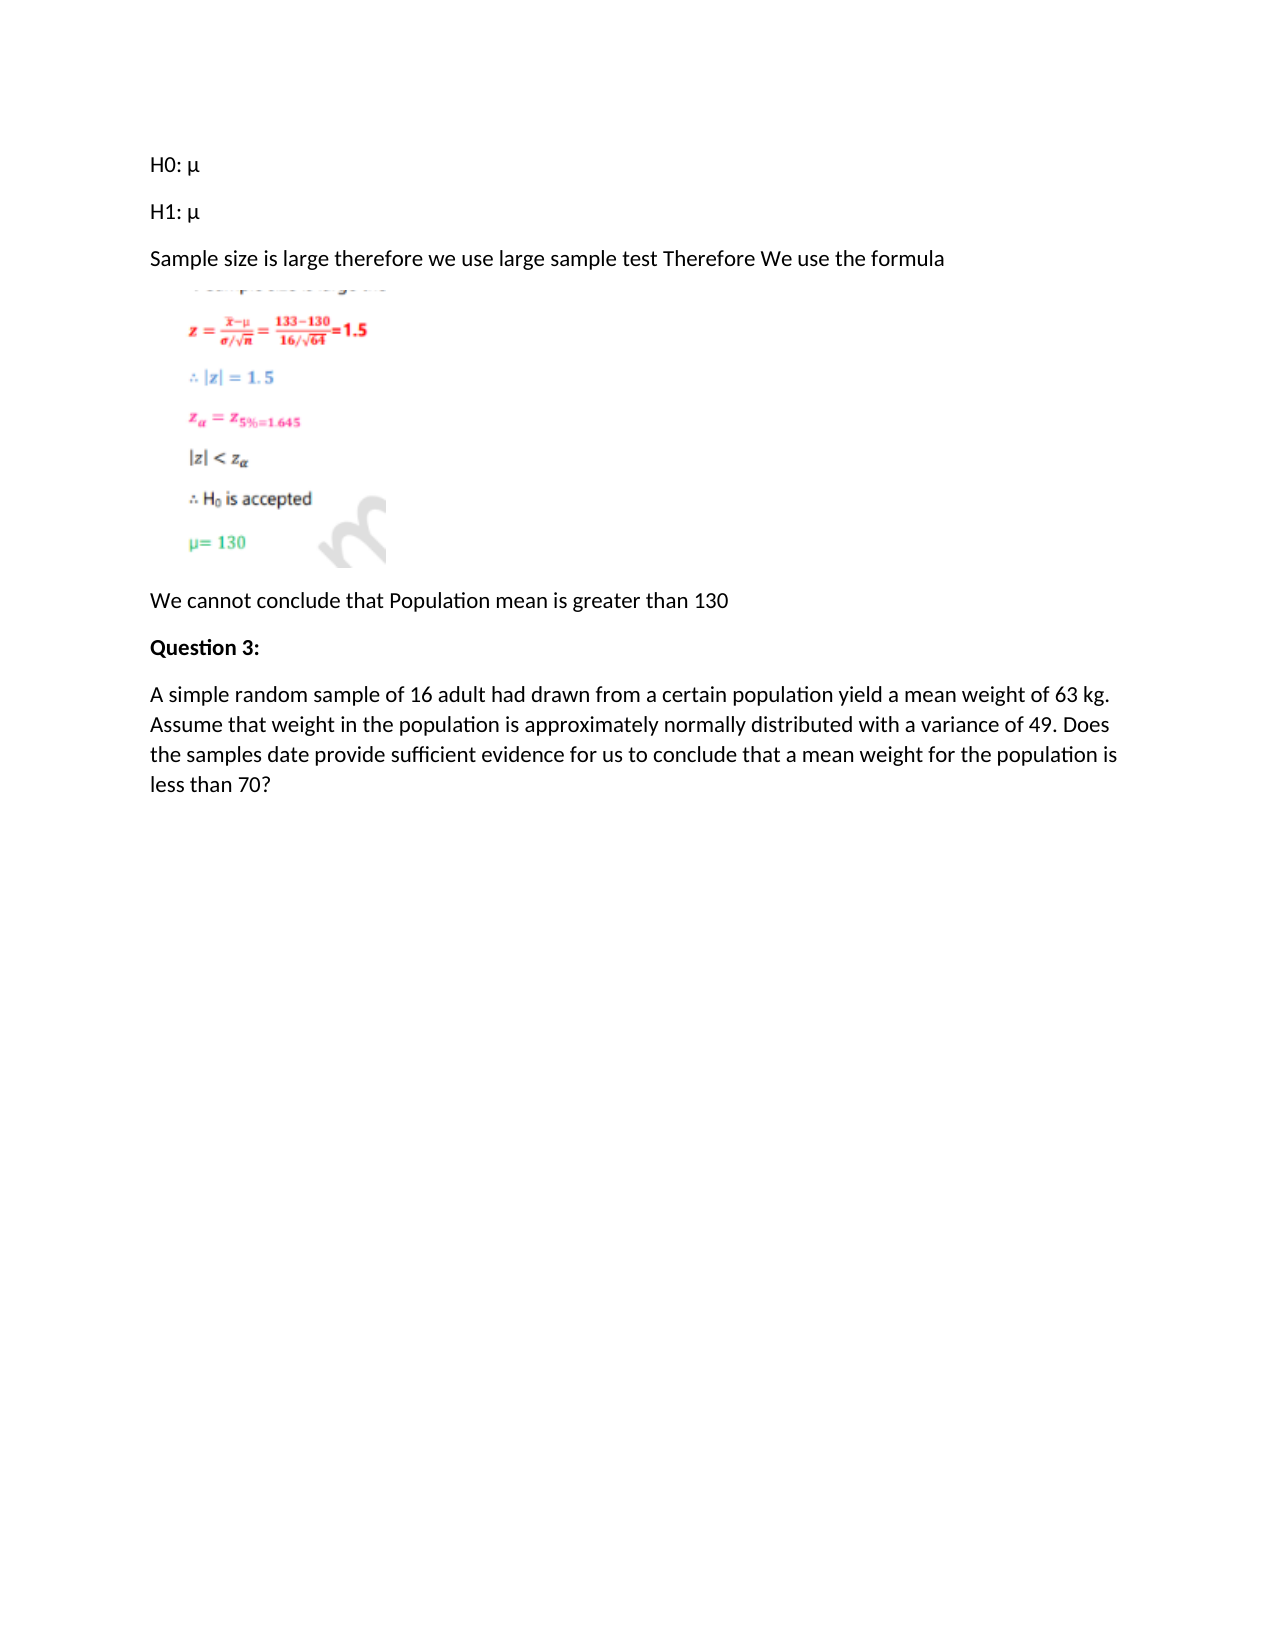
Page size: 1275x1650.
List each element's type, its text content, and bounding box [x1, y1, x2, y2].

text We cannot conclude that Population mean is greater than 130 [150, 586, 1125, 614]
text H1: µ [150, 197, 1125, 225]
text Question 3: [150, 633, 1125, 661]
text Sample size is large therefore we use large sample test Therefore We use the formula [150, 244, 1125, 272]
text A simple random sample of 16 adult had drawn from a certain population yield a mean weight of 63 kg. Assume that weight in the population is approximately normally distributed with a variance of 49. Does the samples date provide sufficient evidence for us to conclude that a mean weight for the population is less than 70? [150, 680, 1125, 798]
picture [150, 290, 386, 568]
text H0: µ [150, 150, 1125, 178]
